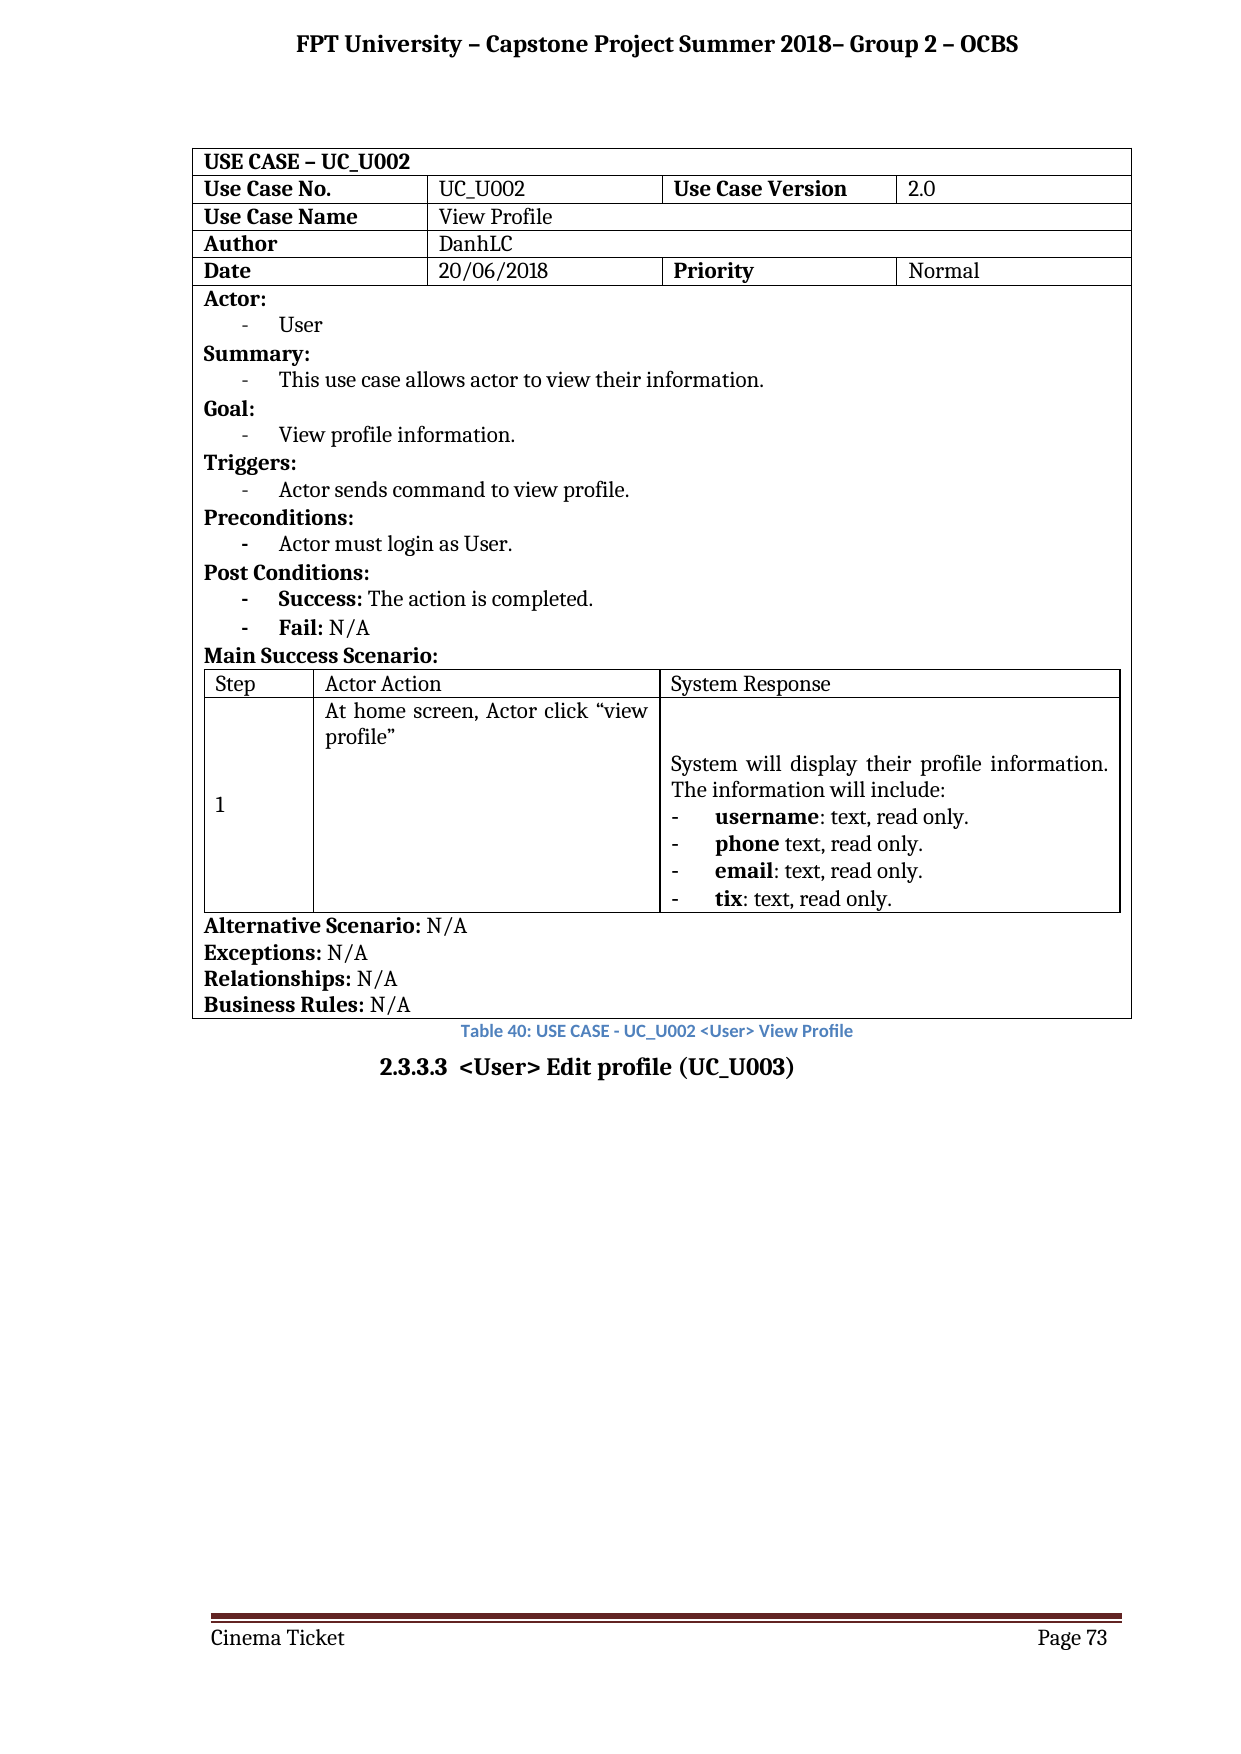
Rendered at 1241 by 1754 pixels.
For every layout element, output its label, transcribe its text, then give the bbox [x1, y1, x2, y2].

table_cell Date [193, 258, 427, 285]
table_cell Use Case Version [663, 176, 896, 202]
table_header USE CASE – UC_U002 [193, 149, 1131, 175]
table_cell Actor: User Summary: This use case allows actor to view their information. Goal: View profile information. Triggers: Actor sends command to view profile. Preconditions: Actor must login as User. Post Conditions: Success: The action is completed. Fail: N/A Main Success Scenario: Alternative Scenario: N/A Exceptions: N/A Relationships: N/A Business Rules: N/A [193, 286, 1131, 1018]
table_cell 20/06/2018 [428, 258, 662, 285]
table_cell 2.0 [897, 176, 1131, 202]
table_cell Priority [663, 258, 896, 285]
table_cell Normal [897, 258, 1131, 285]
table_cell Use Case No. [193, 176, 427, 202]
table_cell Use Case Name [193, 204, 427, 230]
table_cell Author [193, 231, 427, 257]
table_cell UC_U002 [428, 176, 662, 202]
table_cell View Profile [428, 204, 1131, 230]
subtitle <User> Edit profile (UC_U003) [379, 1053, 1122, 1081]
text Table 40: USE CASE - UC_U002 <User> View Profile [192, 1019, 1122, 1042]
table_cell DanhLC [428, 231, 1131, 257]
